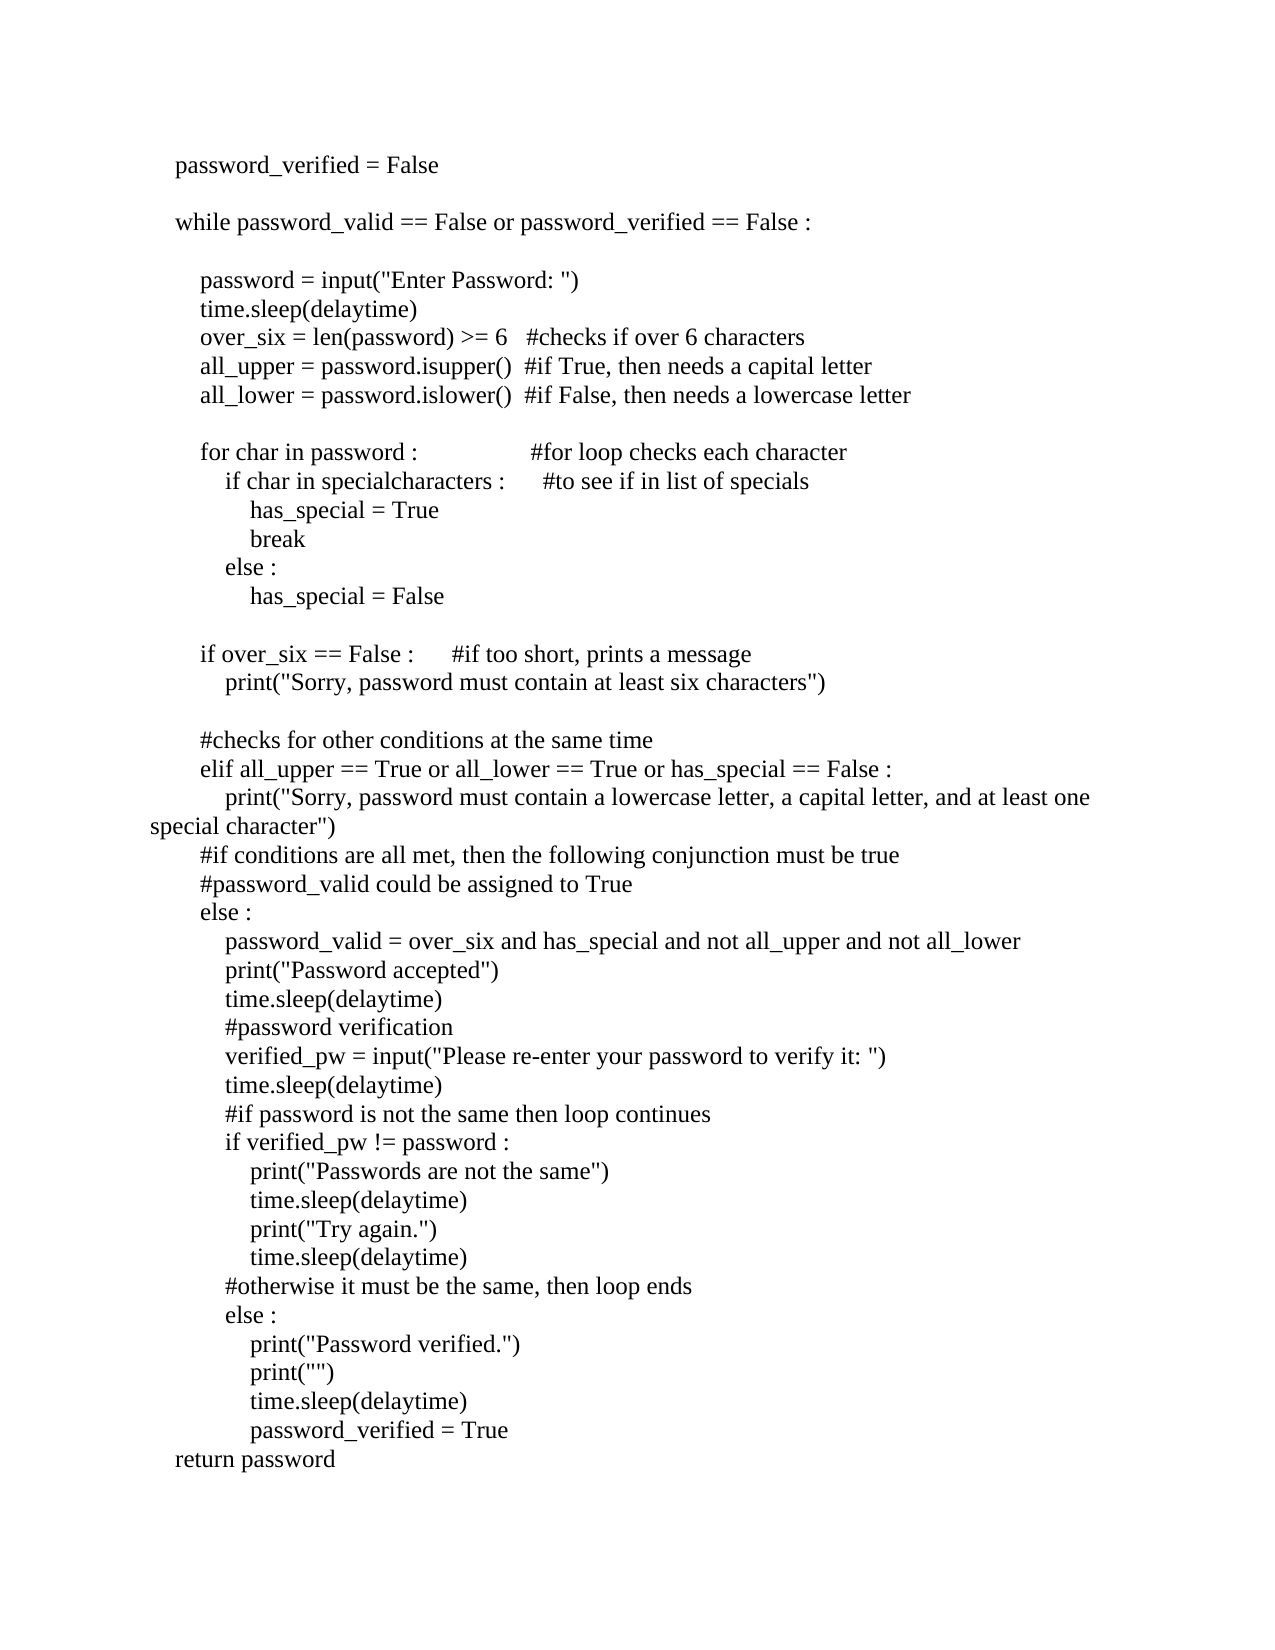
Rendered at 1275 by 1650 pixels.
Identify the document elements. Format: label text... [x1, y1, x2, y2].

text else : [150, 552, 1125, 581]
text while password_valid == False or password_verified == False : [150, 207, 1125, 236]
text print("Password verified.") [150, 1329, 1125, 1357]
text elif all_upper == True or all_lower == True or has_special == False : [150, 754, 1125, 782]
text if verified_pw != password : [150, 1127, 1125, 1156]
text print("Try again.") [150, 1214, 1125, 1242]
text print("Sorry, password must contain at least six characters") [150, 667, 1125, 696]
text password_valid = over_six and has_special and not all_upper and not all_lower [150, 926, 1125, 955]
text #password_valid could be assigned to True [150, 869, 1125, 897]
text print("Passwords are not the same") [150, 1156, 1125, 1185]
text else : [150, 1300, 1125, 1329]
text has_special = True [150, 495, 1125, 524]
text return password [150, 1444, 1125, 1472]
text #checks for other conditions at the same time [150, 725, 1125, 754]
text verified_pw = input("Please re-enter your password to verify it: ") [150, 1041, 1125, 1070]
text has_special = False [150, 581, 1125, 610]
text #password verification [150, 1012, 1125, 1041]
text time.sleep(delaytime) [150, 1185, 1125, 1214]
text time.sleep(delaytime) [150, 1242, 1125, 1271]
text #otherwise it must be the same, then loop ends [150, 1271, 1125, 1300]
text print("Sorry, password must contain a lowercase letter, a capital letter, and at least one special character") [150, 782, 1125, 840]
text for char in password : #for loop checks each character [150, 437, 1125, 466]
text break [150, 524, 1125, 552]
text over_six = len(password) >= 6 #checks if over 6 characters [150, 322, 1125, 351]
text if over_six == False : #if too short, prints a message [150, 639, 1125, 667]
text print("") [150, 1357, 1125, 1386]
text else : [150, 897, 1125, 926]
text time.sleep(delaytime) [150, 1386, 1125, 1415]
text all_upper = password.isupper() #if True, then needs a capital letter [150, 351, 1125, 380]
text #if conditions are all met, then the following conjunction must be true [150, 840, 1125, 869]
text time.sleep(delaytime) [150, 1070, 1125, 1099]
text password_verified = False [150, 150, 1125, 179]
text time.sleep(delaytime) [150, 984, 1125, 1012]
text print("Password accepted") [150, 955, 1125, 984]
text if char in specialcharacters : #to see if in list of specials [150, 466, 1125, 495]
text all_lower = password.islower() #if False, then needs a lowercase letter [150, 380, 1125, 409]
text #if password is not the same then loop continues [150, 1099, 1125, 1127]
text password = input("Enter Password: ") [150, 265, 1125, 294]
text time.sleep(delaytime) [150, 294, 1125, 322]
text password_verified = True [150, 1415, 1125, 1444]
